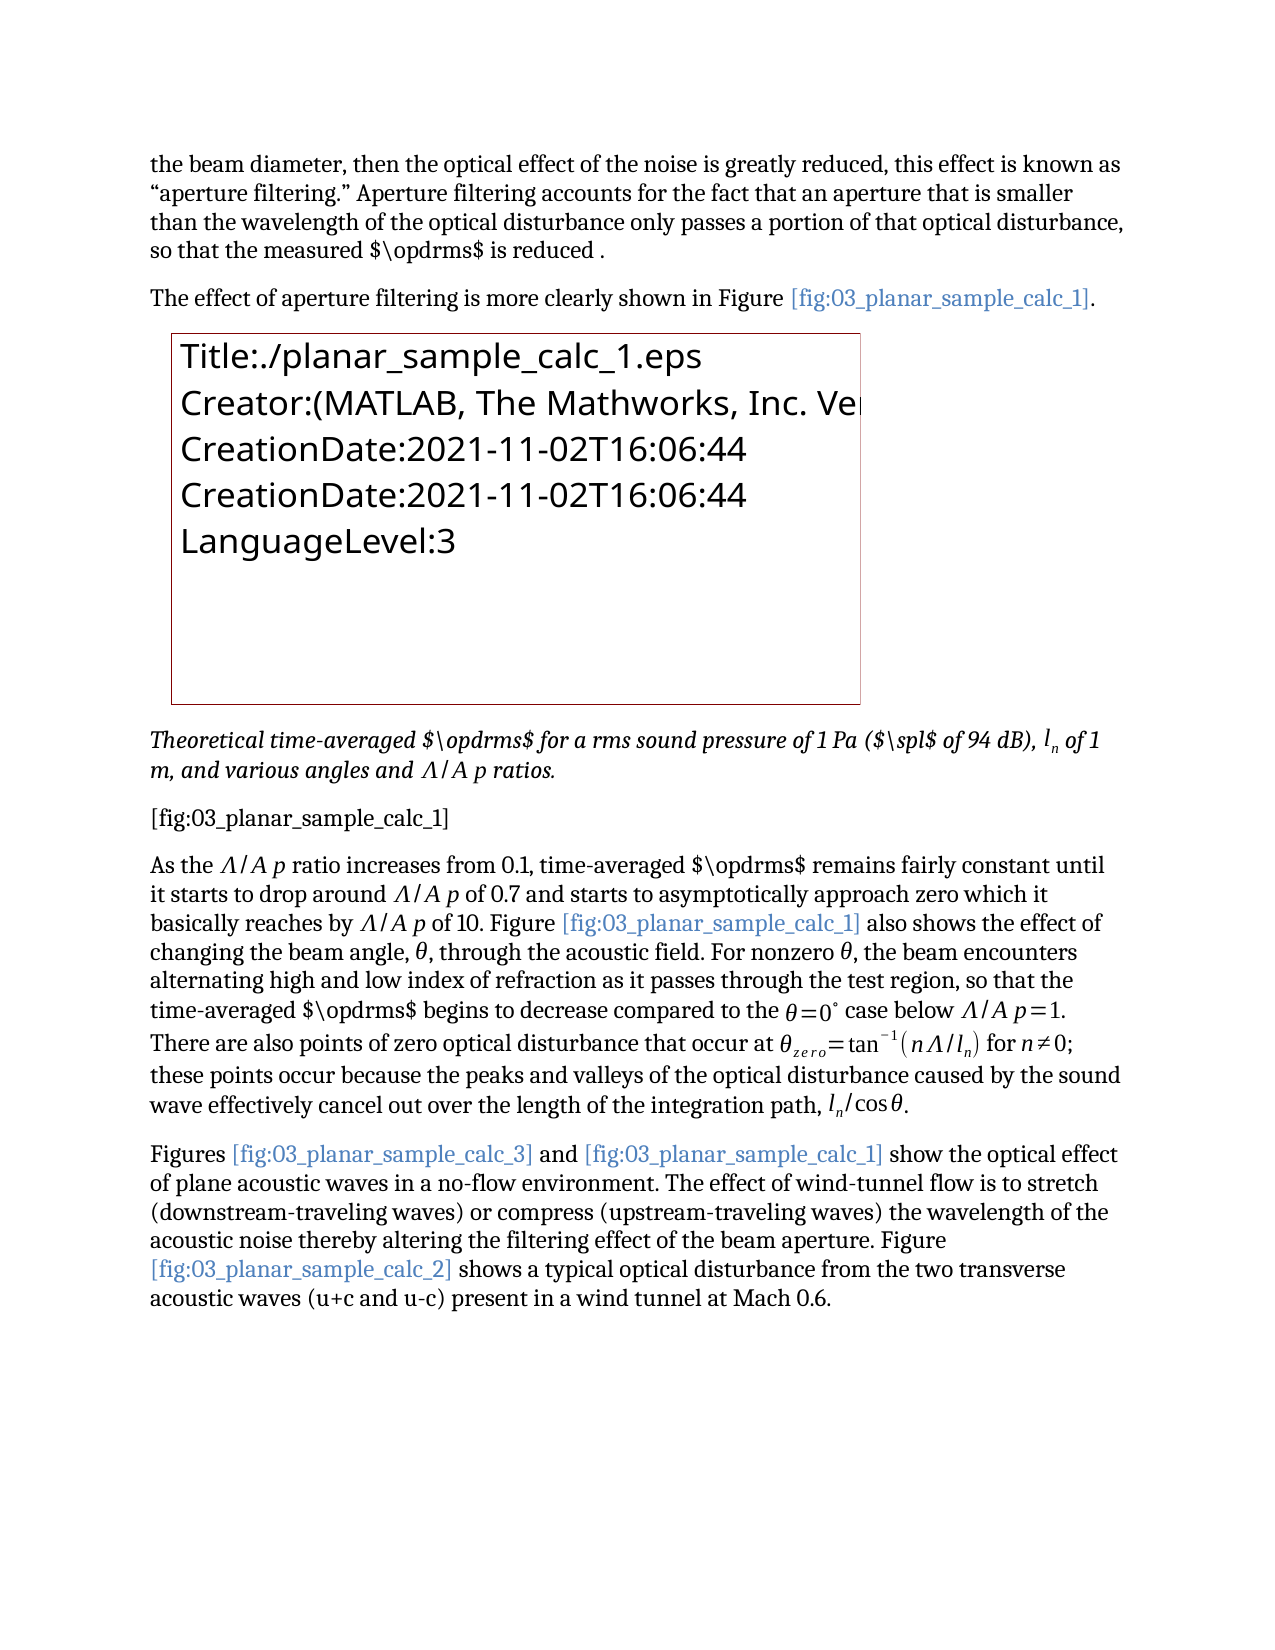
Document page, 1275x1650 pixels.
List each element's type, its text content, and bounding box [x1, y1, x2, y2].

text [150, 150, 1125, 265]
text [fig:03_planar_sample_calc_1] [150, 804, 1125, 833]
text Figures [fig:03_planar_sample_calc_3] and [fig:03_planar_sample_calc_1] show the optical effect of plane acoustic waves in a no-flow environment. The effect of wind-tunnel flow is to stretch (downstream-traveling waves) or compress (upstream-traveling waves) the wavelength of the acoustic noise thereby altering the filtering effect of the beam aperture. Figure [fig:03_planar_sample_calc_2] shows a typical optical disturbance from the two transverse acoustic waves (u+c and u-c) present in a wind tunnel at Mach 0.6. [150, 1140, 1125, 1312]
text As the ratio increases from 0.1, time-averaged $\opdrms$ remains fairly constant until it starts to drop around of 0.7 and starts to asymptotically approach zero which it basically reaches by of 10. Figure [fig:03_planar_sample_calc_1] also shows the effect of changing the beam angle, , through the acoustic field. For nonzero , the beam encounters alternating high and low index of refraction as it passes through the test region, so that the time-averaged $\opdrms$ begins to decrease compared to the case below . There are also points of zero optical disturbance that occur at for ; these points occur because the peaks and valleys of the optical disturbance caused by the sound wave effectively cancel out over the length of the integration path, . [150, 851, 1125, 1121]
text Theoretical time-averaged $\opdrms$ for a rms sound pressure of 1 Pa ($\spl$ of 94 dB), of 1 m, and various angles and ratios. [150, 725, 1125, 785]
text The effect of aperture filtering is more clearly shown in Figure [fig:03_planar_sample_calc_1]. [150, 284, 1125, 312]
